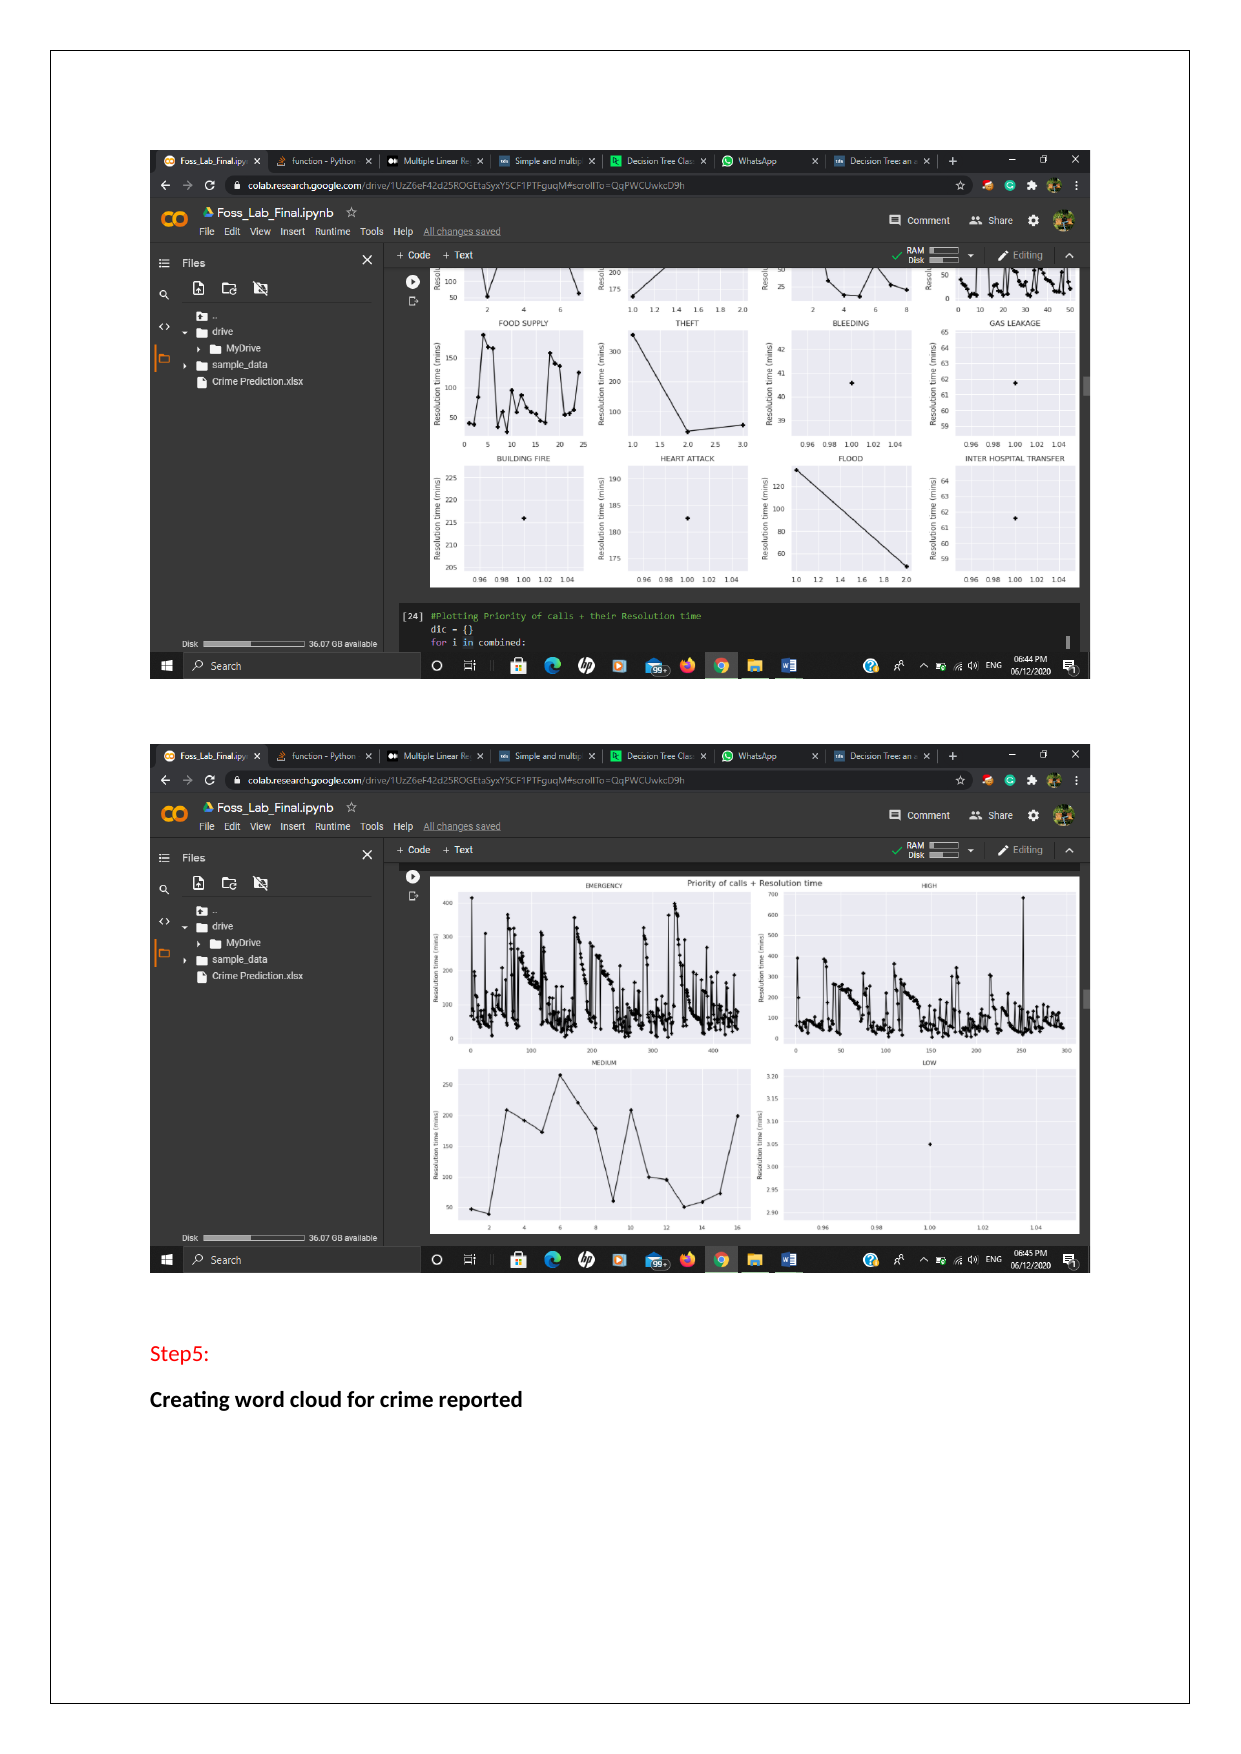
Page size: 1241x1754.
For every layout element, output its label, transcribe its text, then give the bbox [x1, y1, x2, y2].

text Step5: [150, 1339, 1090, 1367]
text Creating word cloud for crime reported [150, 1386, 1090, 1414]
picture [150, 744, 1091, 1273]
picture [150, 150, 1091, 679]
